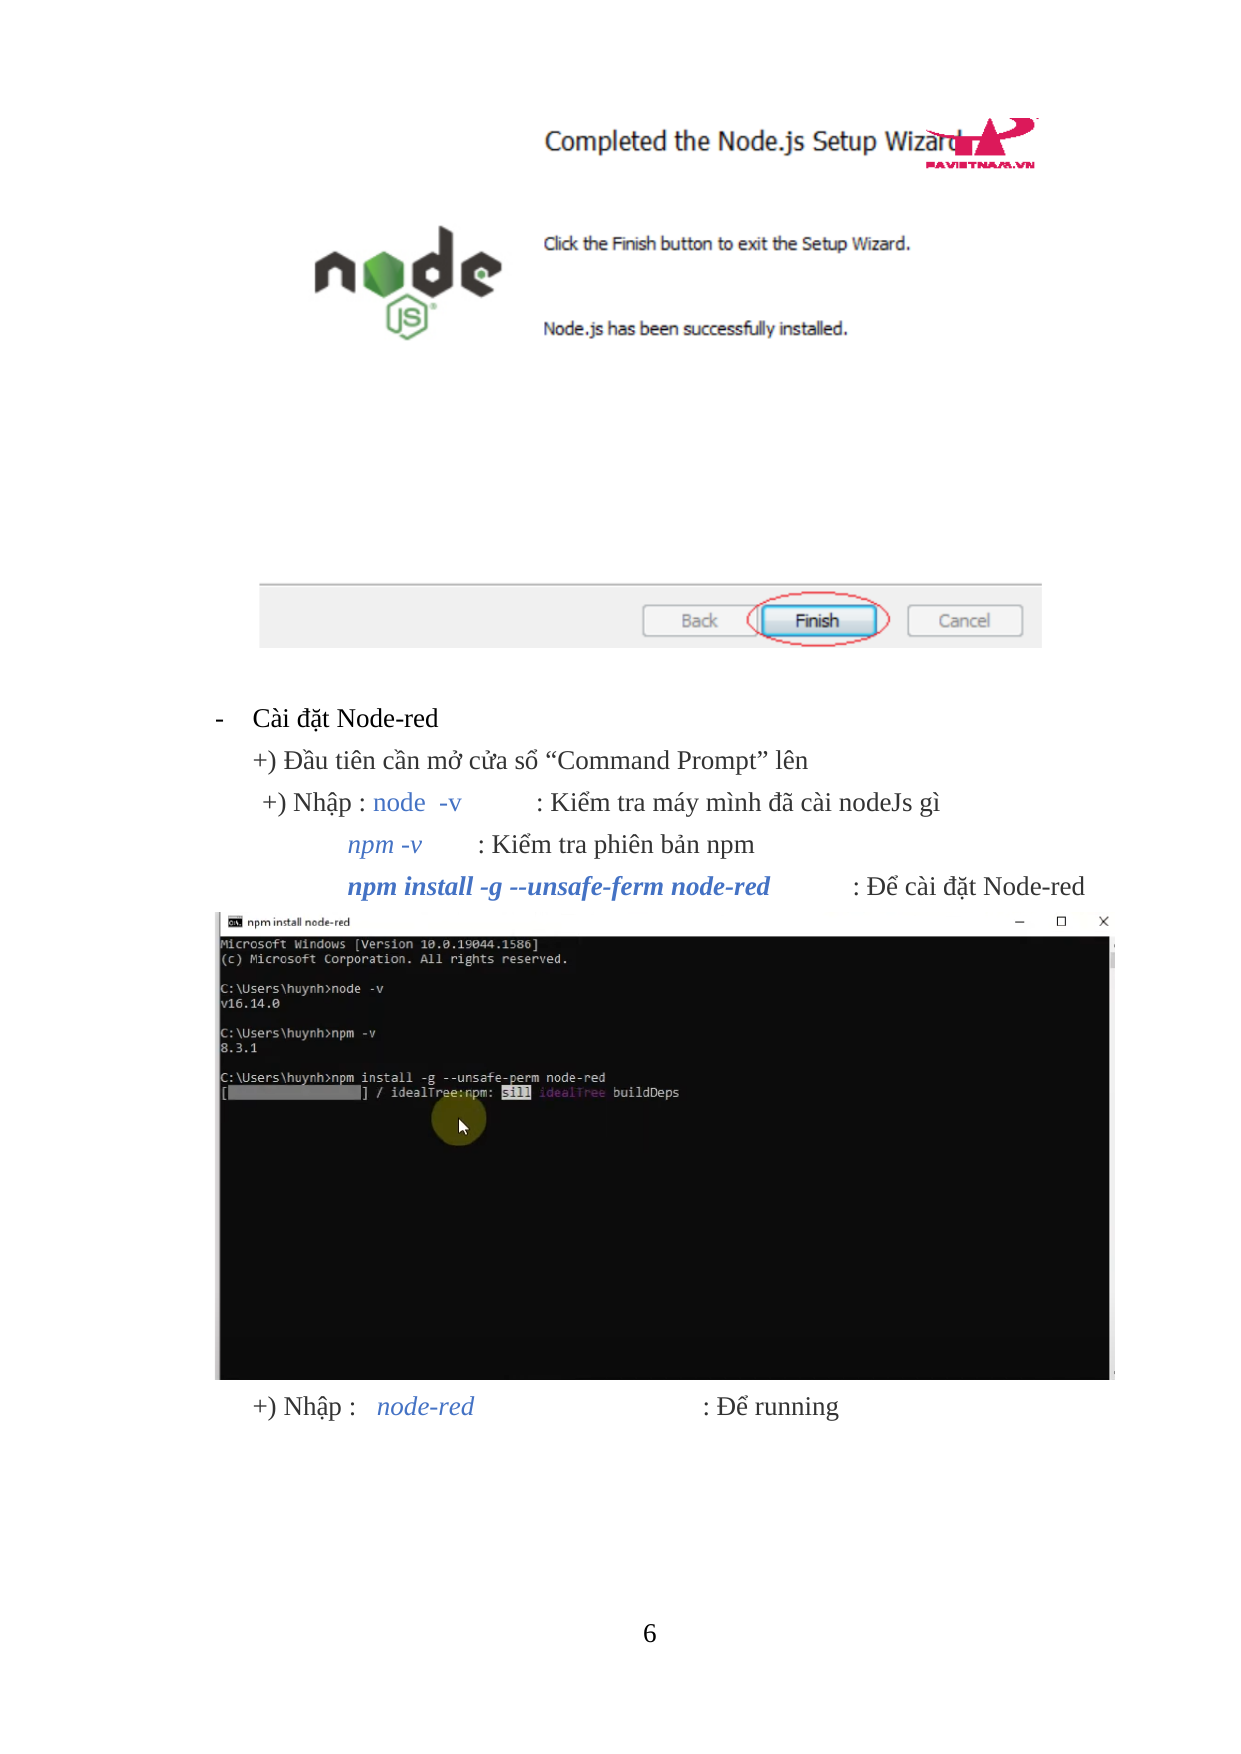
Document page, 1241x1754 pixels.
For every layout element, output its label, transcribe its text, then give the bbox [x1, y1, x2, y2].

picture [214, 912, 1115, 1380]
list +) Đầu tiên cần mở cửa sổ “Command Prompt” lên [215, 744, 1122, 775]
list npm -v : Kiểm tra phiên bản npm [215, 828, 1122, 859]
list npm install -g --unsafe-ferm node-red : Để cài đặt Node-red [215, 870, 1122, 901]
list +) Nhập : node-red : Để running [215, 1390, 1122, 1421]
list +) Nhập : node -v : Kiểm tra máy mình đã cài nodeJs gì [215, 786, 1122, 817]
picture [252, 118, 1044, 648]
list Cài đặt Node-red [215, 702, 1122, 733]
